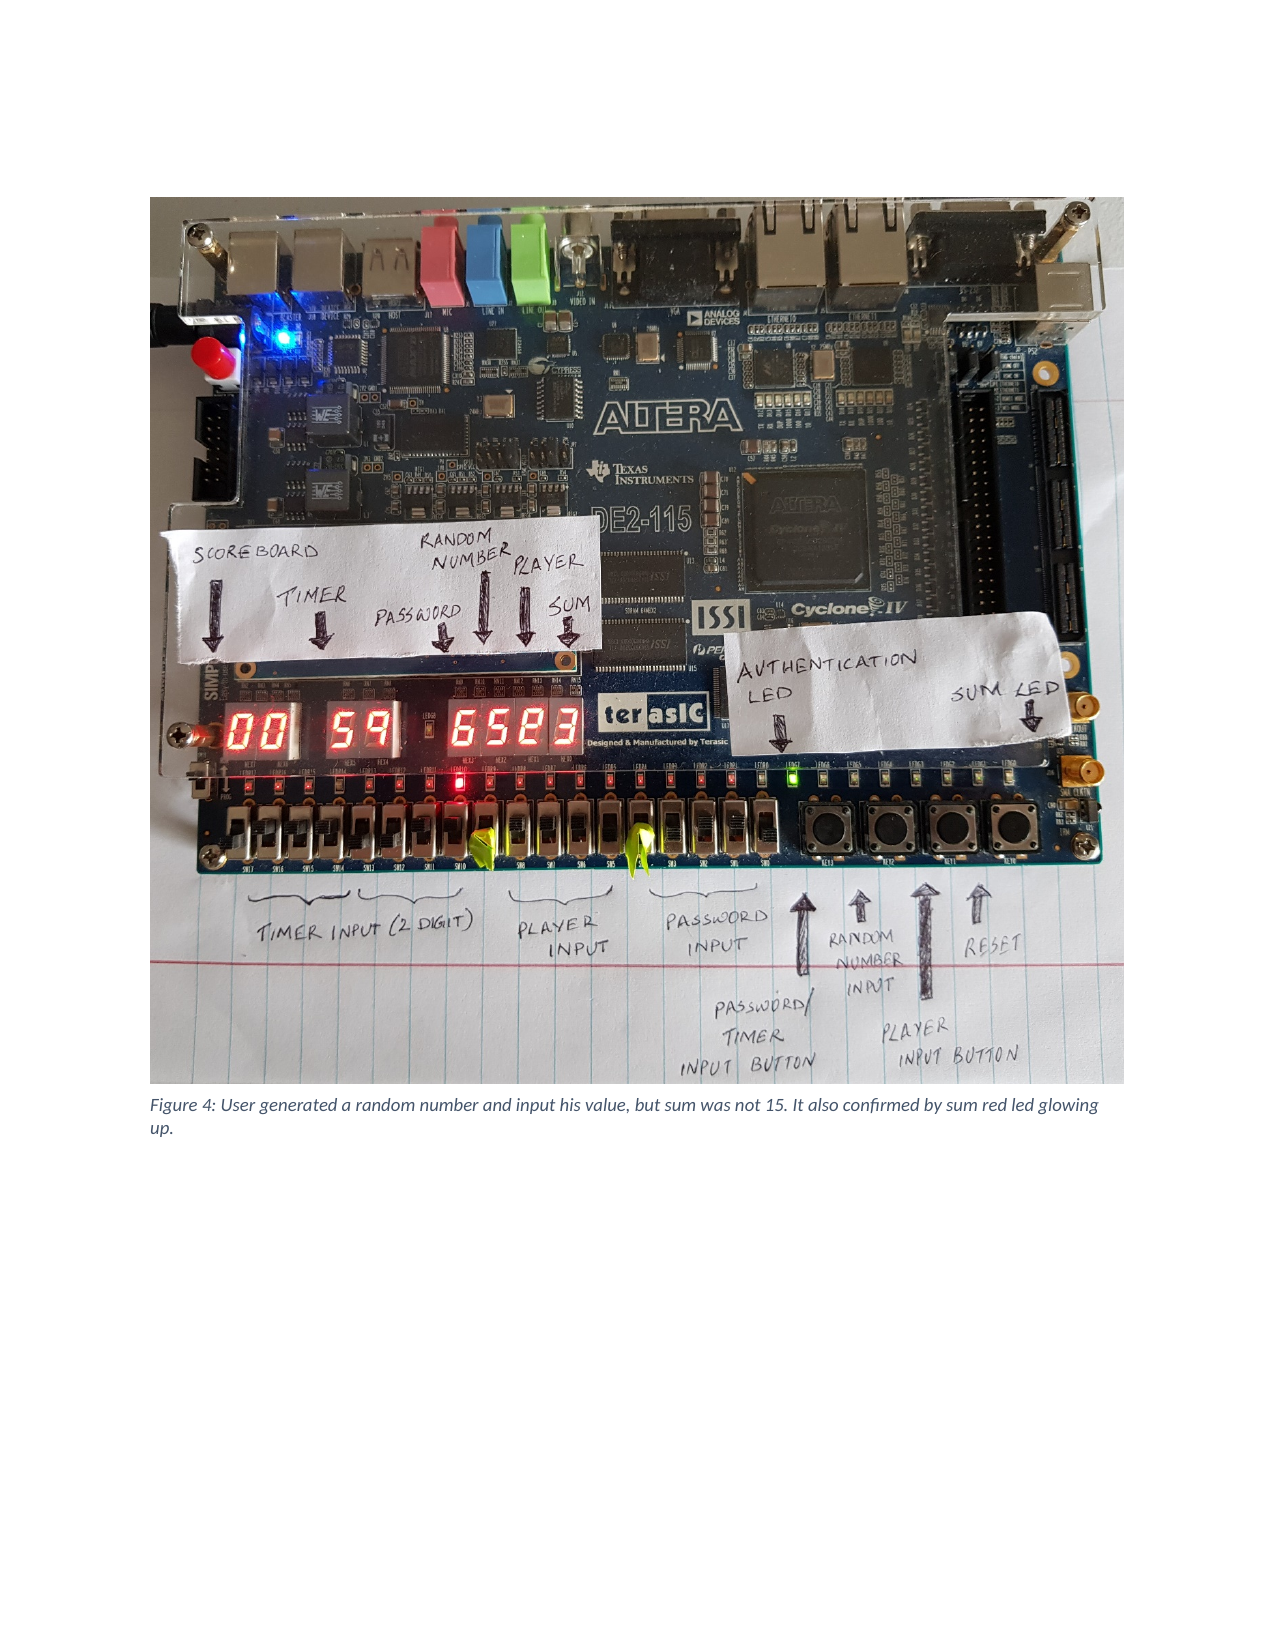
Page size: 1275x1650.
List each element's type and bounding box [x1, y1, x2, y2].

picture [150, 197, 1124, 1084]
